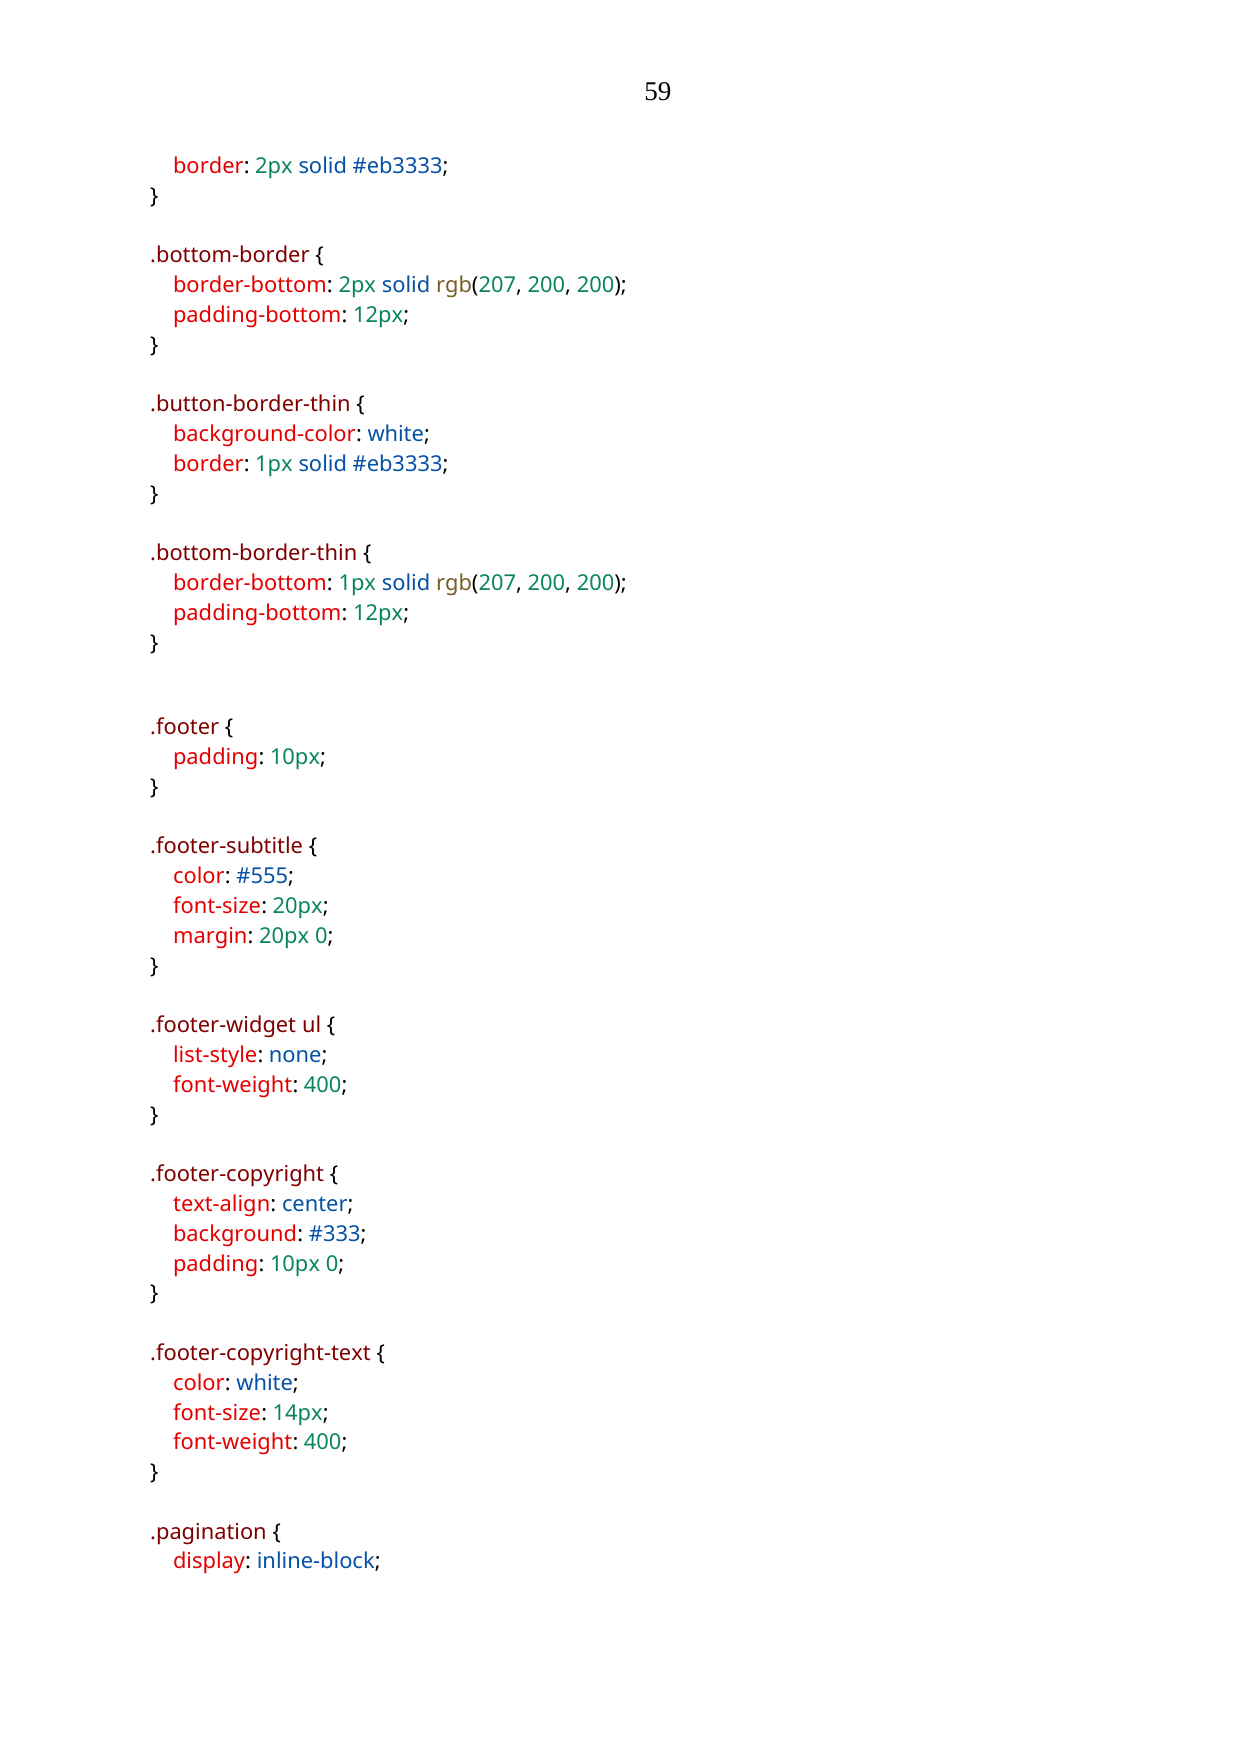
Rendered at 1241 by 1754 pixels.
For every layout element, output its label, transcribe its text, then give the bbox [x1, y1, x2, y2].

text border: 2px solid #eb3333; [150, 150, 1090, 180]
text } [150, 771, 1090, 801]
text color: white; [150, 1367, 1090, 1396]
text display: inline-block; [150, 1545, 1090, 1575]
text font-size: 14px; [150, 1396, 1090, 1426]
text .footer-copyright { [150, 1158, 1090, 1188]
text .bottom-border { [150, 239, 1090, 269]
text font-weight: 400; [150, 1069, 1090, 1098]
text padding-bottom: 12px; [150, 597, 1090, 627]
text .bottom-border-thin { [150, 537, 1090, 567]
text } [150, 329, 1090, 358]
text .pagination { [150, 1516, 1090, 1545]
text border-bottom: 1px solid rgb(207, 200, 200); [150, 567, 1090, 597]
text list-style: none; [150, 1039, 1090, 1069]
text padding: 10px 0; [150, 1247, 1090, 1277]
text } [150, 478, 1090, 507]
text margin: 20px 0; [150, 920, 1090, 949]
text background-color: white; [150, 418, 1090, 448]
text text-align: center; [150, 1188, 1090, 1218]
text background: #333; [150, 1218, 1090, 1247]
text font-weight: 400; [150, 1426, 1090, 1456]
text .footer-widget ul { [150, 1009, 1090, 1039]
text color: #555; [150, 860, 1090, 890]
text .button-border-thin { [150, 388, 1090, 418]
text padding-bottom: 12px; [150, 299, 1090, 329]
text } [150, 949, 1090, 979]
text } [150, 1277, 1090, 1307]
text .footer-copyright-text { [150, 1337, 1090, 1367]
text } [150, 627, 1090, 656]
text .footer { [150, 711, 1090, 741]
text border-bottom: 2px solid rgb(207, 200, 200); [150, 269, 1090, 299]
text .footer-subtitle { [150, 830, 1090, 860]
text font-size: 20px; [150, 890, 1090, 920]
text } [150, 1456, 1090, 1486]
text border: 1px solid #eb3333; [150, 448, 1090, 478]
text } [150, 180, 1090, 209]
text } [150, 1098, 1090, 1128]
text padding: 10px; [150, 741, 1090, 771]
